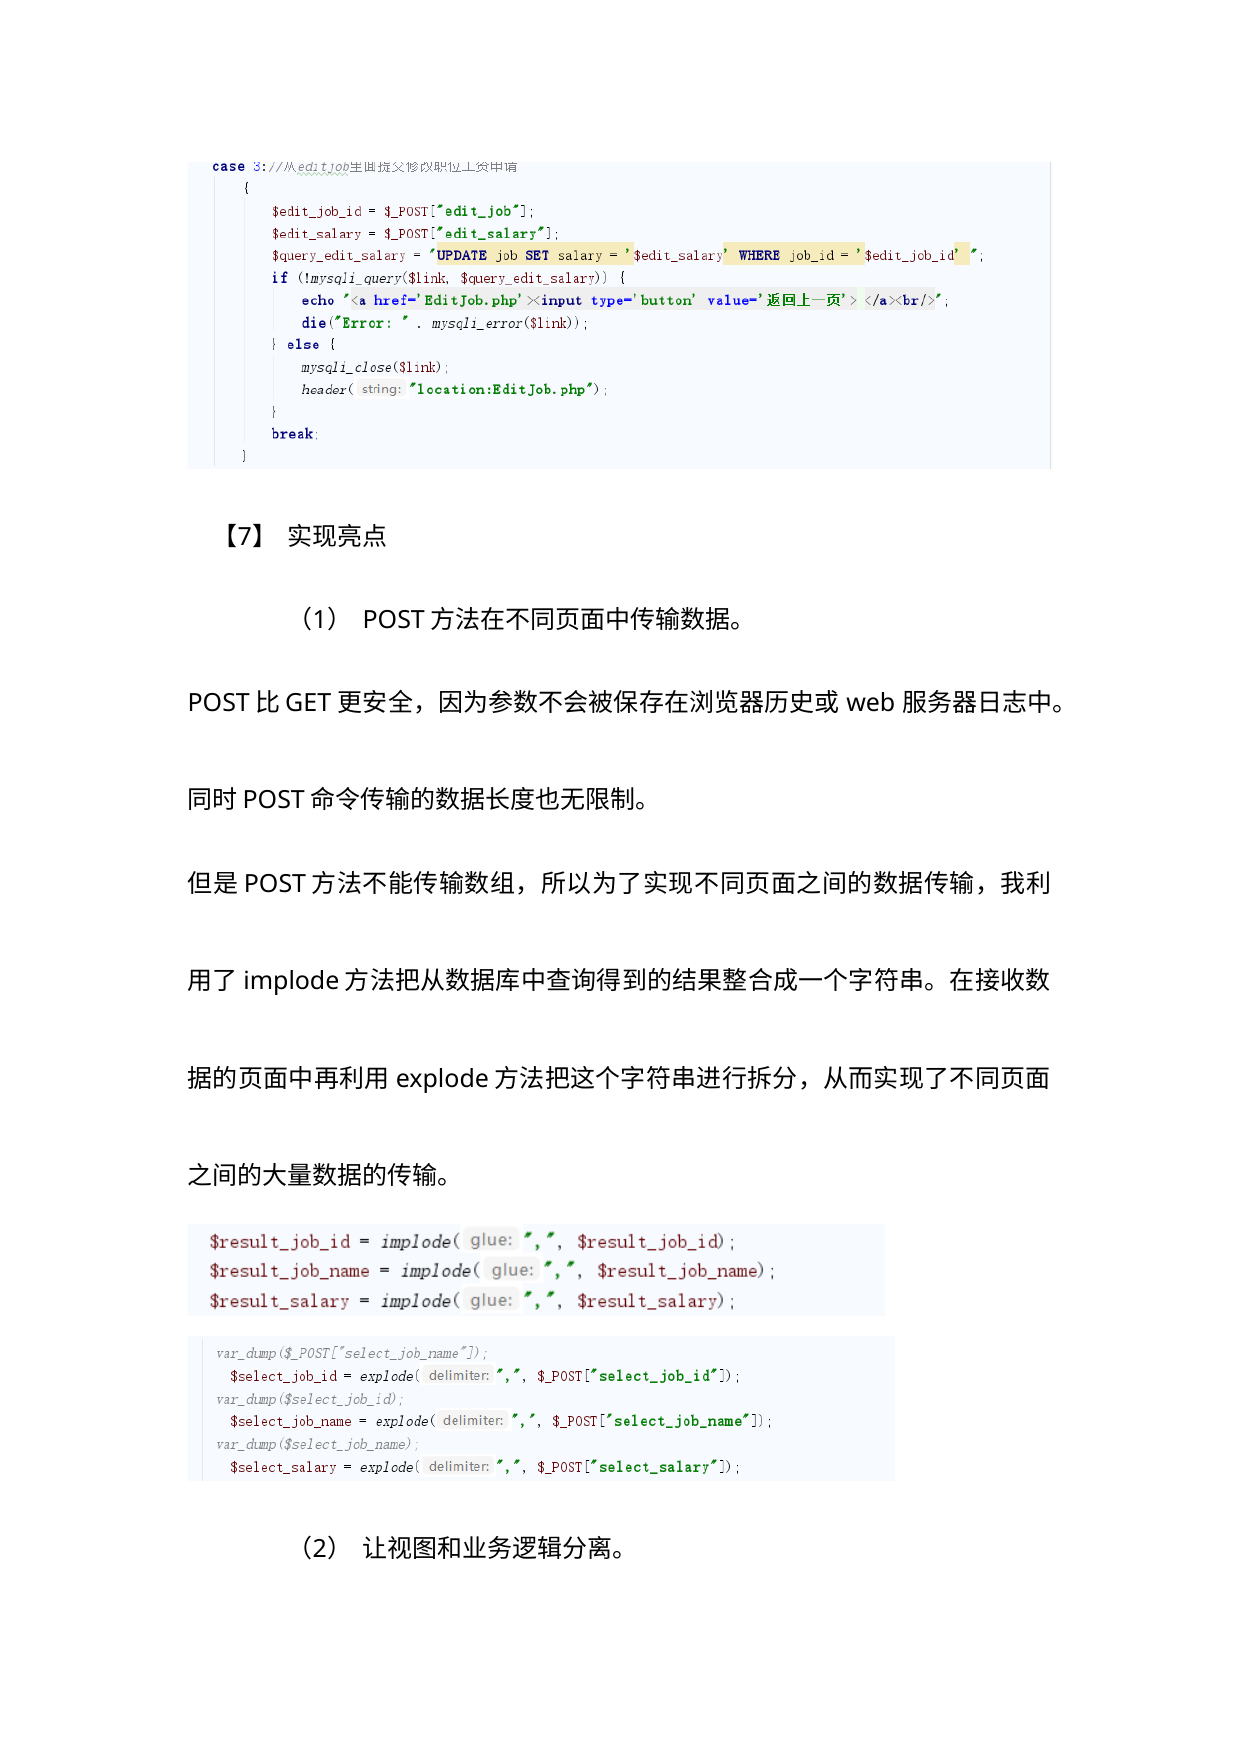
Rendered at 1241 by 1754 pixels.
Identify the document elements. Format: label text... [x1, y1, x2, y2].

picture [187, 162, 1053, 469]
picture [187, 1336, 896, 1481]
picture [187, 1224, 886, 1316]
list 实现亮点 [212, 502, 1053, 567]
text POST比GET 更安全，因为参数不会被保存在浏览器历史或 web 服务器日志中。同时POST命令传输的数据长度也无限制。 [187, 668, 1053, 831]
list POST方法在不同页面中传输数据。 [287, 585, 1053, 650]
list 让视图和业务逻辑分离。 [287, 1514, 1053, 1579]
text 但是POST方法不能传输数组，所以为了实现不同页面之间的数据传输，我利用了implode方法把从数据库中查询得到的结果整合成一个字符串。在接收数据的页面中再利用explode方法把这个字符串进行拆分，从而实现了不同页面之间的大量数据的传输。 [187, 849, 1053, 1206]
